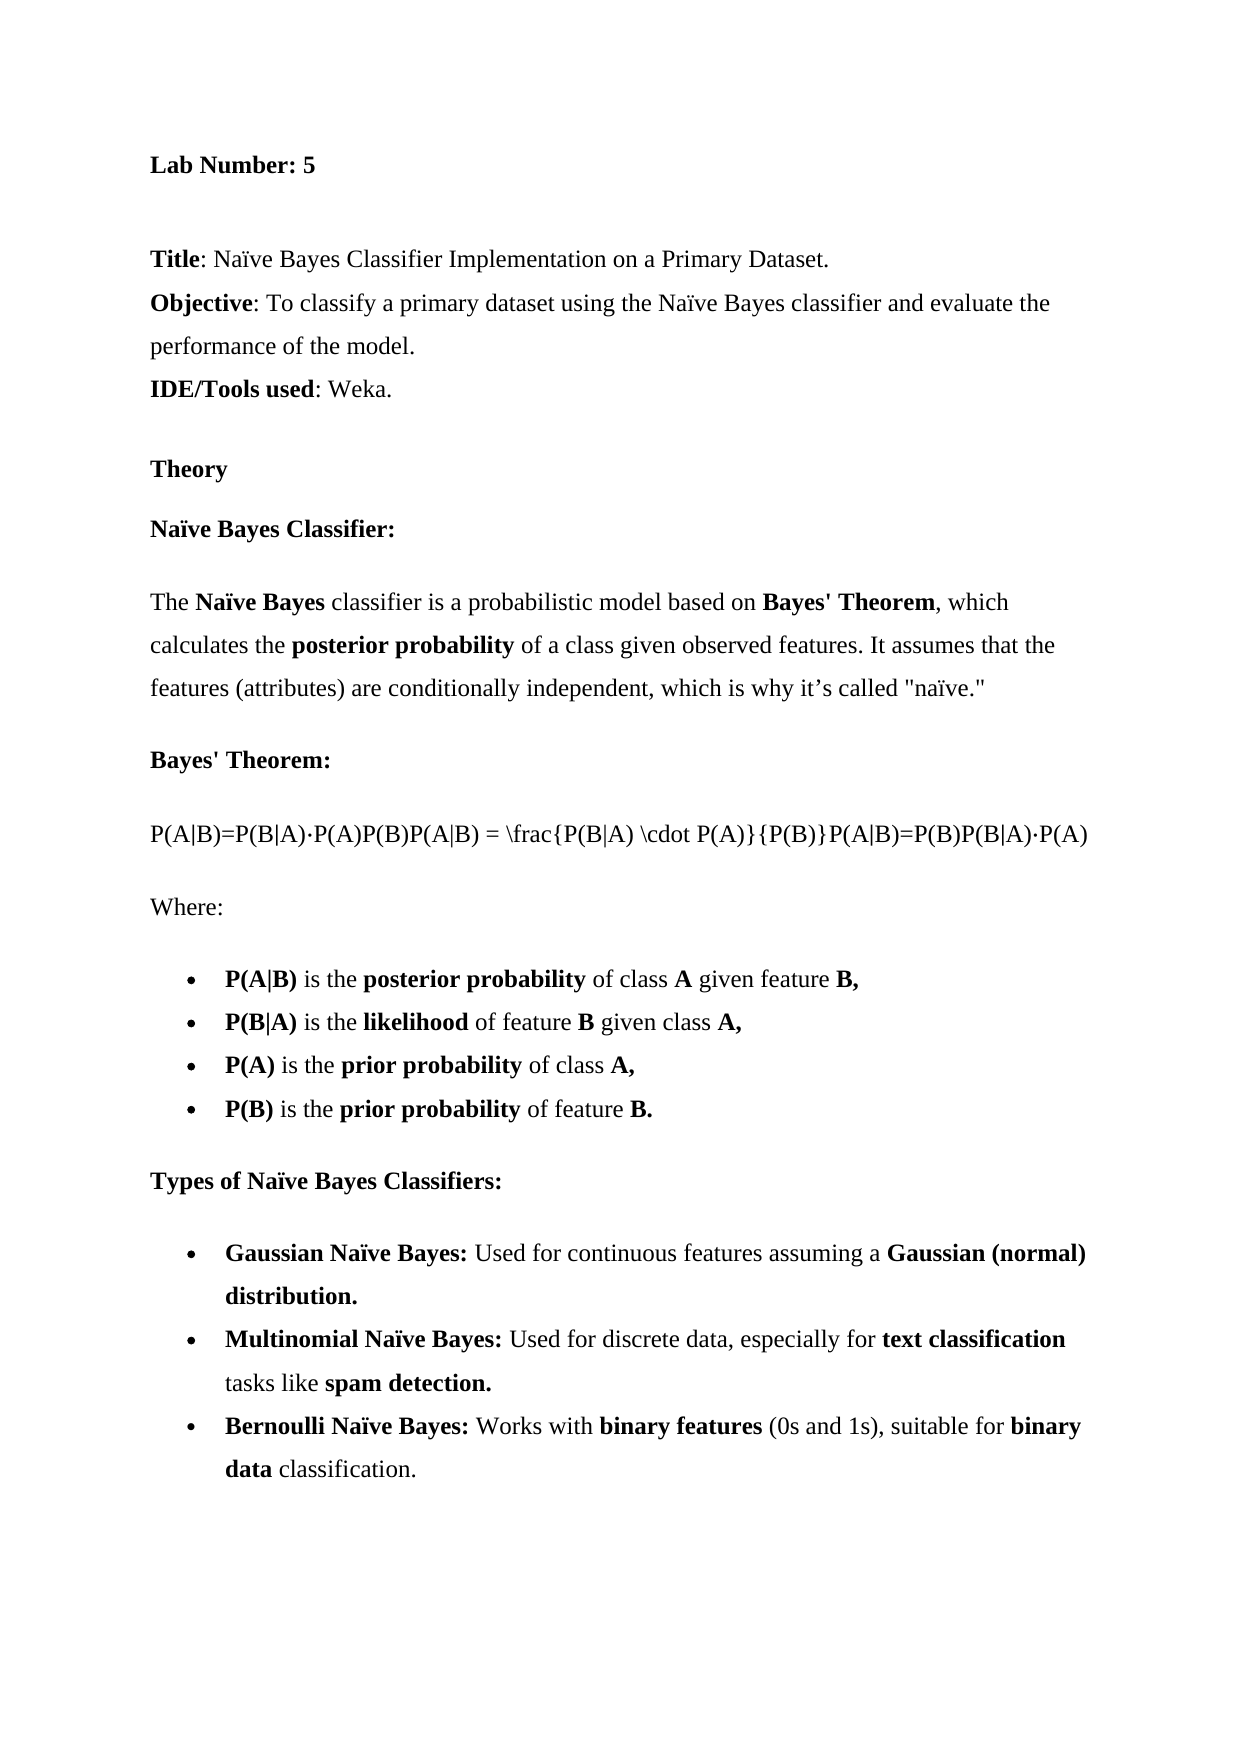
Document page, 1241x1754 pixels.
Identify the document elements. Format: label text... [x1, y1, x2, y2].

text Bayes' Theorem: [150, 745, 1090, 774]
list P(A|B) is the posterior probability of class A given feature B, [187, 964, 1090, 993]
list P(B) is the prior probability of feature B. [187, 1094, 1090, 1122]
text Title: Naïve Bayes Classifier Implementation on a Primary Dataset. [150, 244, 1090, 273]
text Where: [150, 892, 1090, 921]
list Bernoulli Naïve Bayes: Works with binary features (0s and 1s), suitable for binary data classification. [187, 1411, 1090, 1483]
text IDE/Tools used: Weka. [150, 374, 1090, 403]
subtitle Lab Number: 5 [150, 150, 1090, 179]
text P(A∣B)=P(B∣A)⋅P(A)P(B)P(A|B) = \frac{P(B|A) \cdot P(A)}{P(B)}P(A∣B)=P(B)P(B∣A)⋅P(A)​ [150, 817, 1090, 848]
text Objective: To classify a primary dataset using the Naïve Bayes classifier and evaluate the performance of the model. [150, 288, 1090, 359]
subtitle Naïve Bayes Classifier: [150, 514, 1090, 543]
subtitle Theory [150, 454, 1090, 483]
list Gaussian Naïve Bayes: Used for continuous features assuming a Gaussian (normal) distribution. [187, 1238, 1090, 1310]
text The Naïve Bayes classifier is a probabilistic model based on Bayes' Theorem, which calculates the posterior probability of a class given observed features. It assumes that the features (attributes) are conditionally independent, which is why it’s called "naïve." [150, 587, 1090, 702]
list Multinomial Naïve Bayes: Used for discrete data, especially for text classification tasks like spam detection. [187, 1324, 1090, 1396]
list P(B|A) is the likelihood of feature B given class A, [187, 1007, 1090, 1036]
subtitle Types of Naïve Bayes Classifiers: [150, 1166, 1090, 1195]
list P(A) is the prior probability of class A, [187, 1051, 1090, 1079]
